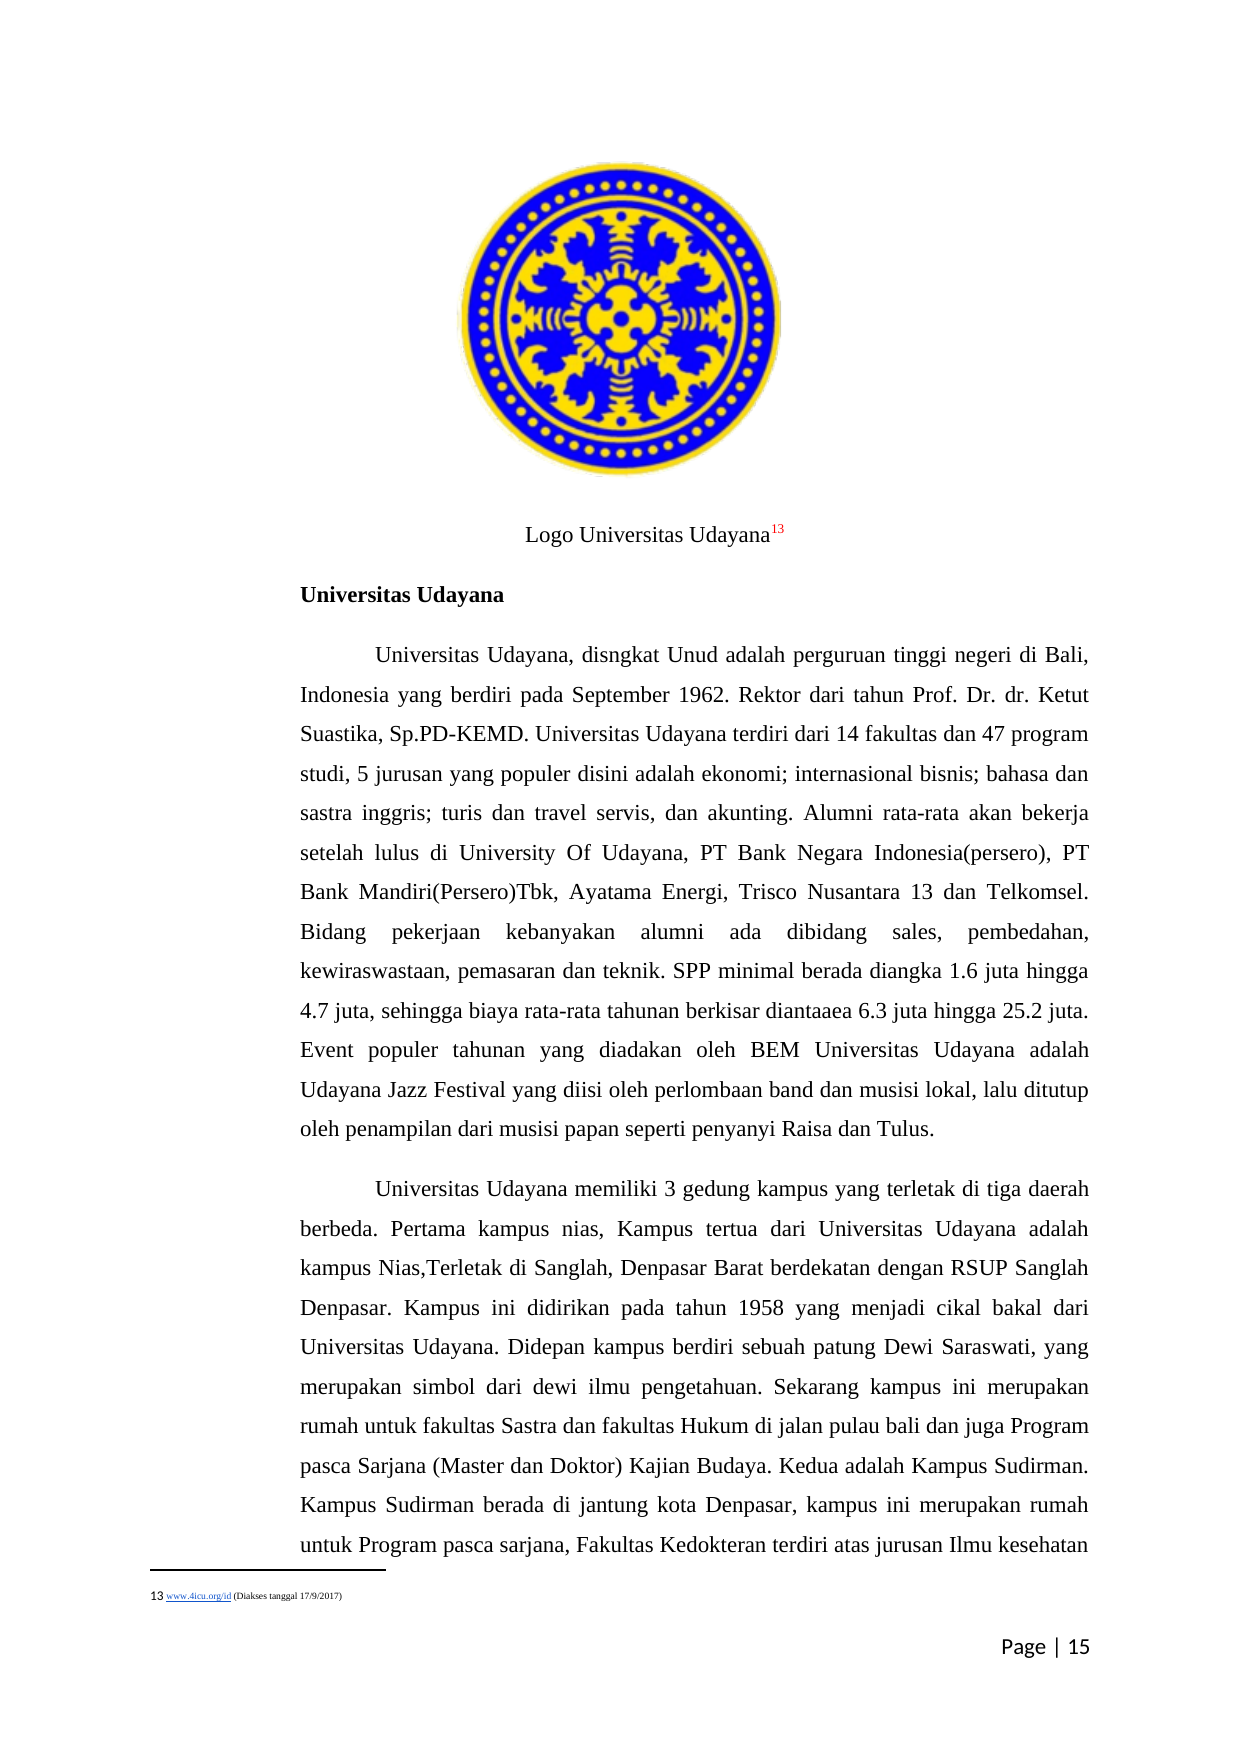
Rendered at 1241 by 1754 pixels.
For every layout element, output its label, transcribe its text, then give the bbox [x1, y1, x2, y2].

text Universitas Udayana [225, 581, 1090, 607]
text Logo Universitas Udayana [450, 521, 1090, 547]
picture [448, 150, 792, 486]
text Universitas Udayana, disngkat Unud adalah perguruan tinggi negeri di Bali, Indonesia yang berdiri pada September 1962. Rektor dari tahun Prof. Dr. dr. Ketut Suastika, Sp.PD-KEMD. Universitas Udayana terdiri dari 14 fakultas dan 47 program studi, 5 jurusan yang populer disini adalah ekonomi; internasional bisnis; bahasa dan sastra inggris; turis dan travel servis, dan akunting. Alumni rata-rata akan bekerja setelah lulus di University Of Udayana, PT Bank Negara Indonesia(persero), PT Bank Mandiri(Persero)Tbk, Ayatama Energi, Trisco Nusantara 13 dan Telkomsel. Bidang pekerjaan kebanyakan alumni ada dibidang sales, pembedahan, kewiraswastaan, pemasaran dan teknik. SPP minimal berada diangka 1.6 juta hingga 4.7 juta, sehingga biaya rata-rata tahunan berkisar diantaaea 6.3 juta hingga 25.2 juta. Event populer tahunan yang diadakan oleh BEM Universitas Udayana adalah Udayana Jazz Festival yang diisi oleh perlombaan band dan musisi lokal, lalu ditutup oleh penampilan dari musisi papan seperti penyanyi Raisa dan Tulus. [300, 641, 1090, 1141]
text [300, 1175, 1090, 1557]
